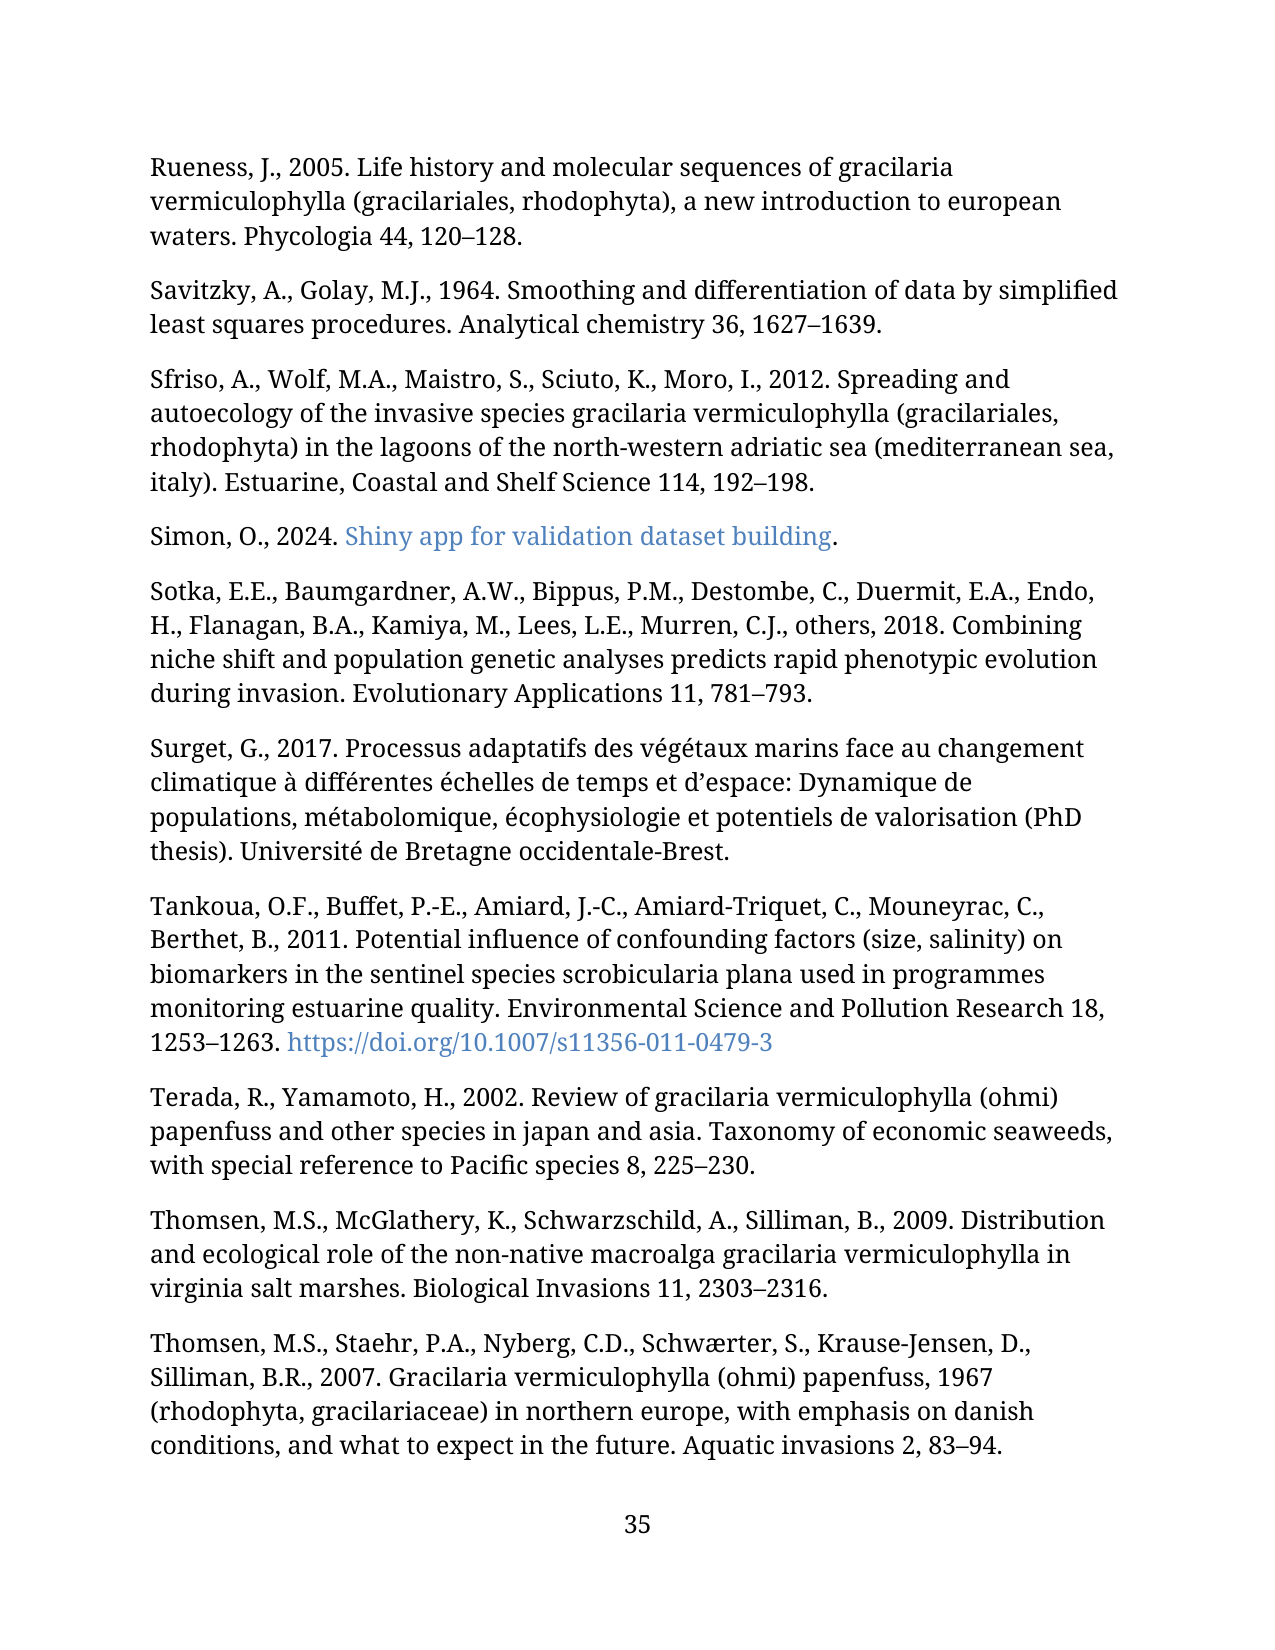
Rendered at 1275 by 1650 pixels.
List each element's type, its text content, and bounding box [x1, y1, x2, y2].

text Thomsen, M.S., McGlathery, K., Schwarzschild, A., Silliman, B., 2009. Distribution and ecological role of the non-native macroalga gracilaria vermiculophylla in virginia salt marshes. Biological Invasions 11, 2303–2316. [150, 1202, 1125, 1304]
text Surget, G., 2017. Processus adaptatifs des végétaux marins face au changement climatique à différentes échelles de temps et d’espace: Dynamique de populations, métabolomique, écophysiologie et potentiels de valorisation (PhD thesis). Université de Bretagne occidentale-Brest. [150, 731, 1125, 867]
text Sotka, E.E., Baumgardner, A.W., Bippus, P.M., Destombe, C., Duermit, E.A., Endo, H., Flanagan, B.A., Kamiya, M., Lees, L.E., Murren, C.J., others, 2018. Combining niche shift and population genetic analyses predicts rapid phenotypic evolution during invasion. Evolutionary Applications 11, 781–793. [150, 574, 1125, 710]
text Sfriso, A., Wolf, M.A., Maistro, S., Sciuto, K., Moro, I., 2012. Spreading and autoecology of the invasive species gracilaria vermiculophylla (gracilariales, rhodophyta) in the lagoons of the north-western adriatic sea (mediterranean sea, italy). Estuarine, Coastal and Shelf Science 114, 192–198. [150, 362, 1125, 498]
text Thomsen, M.S., Staehr, P.A., Nyberg, C.D., Schwærter, S., Krause-Jensen, D., Silliman, B.R., 2007. Gracilaria vermiculophylla (ohmi) papenfuss, 1967 (rhodophyta, gracilariaceae) in northern europe, with emphasis on danish conditions, and what to expect in the future. Aquatic invasions 2, 83–94. [150, 1325, 1125, 1462]
text Terada, R., Yamamoto, H., 2002. Review of gracilaria vermiculophylla (ohmi) papenfuss and other species in japan and asia. Taxonomy of economic seaweeds, with special reference to Pacific species 8, 225–230. [150, 1079, 1125, 1181]
text Tankoua, O.F., Buffet, P.-E., Amiard, J.-C., Amiard-Triquet, C., Mouneyrac, C., Berthet, B., 2011. Potential influence of confounding factors (size, salinity) on biomarkers in the sentinel species scrobicularia plana used in programmes monitoring estuarine quality. Environmental Science and Pollution Research 18, 1253–1263. https://doi.org/10.1007/s11356-011-0479-3 [150, 888, 1125, 1058]
text Rueness, J., 2005. Life history and molecular sequences of gracilaria vermiculophylla (gracilariales, rhodophyta), a new introduction to european waters. Phycologia 44, 120–128. [150, 150, 1125, 252]
text Savitzky, A., Golay, M.J., 1964. Smoothing and differentiation of data by simplified least squares procedures. Analytical chemistry 36, 1627–1639. [150, 273, 1125, 341]
text Simon, O., 2024. Shiny app for validation dataset building. [150, 519, 1125, 553]
